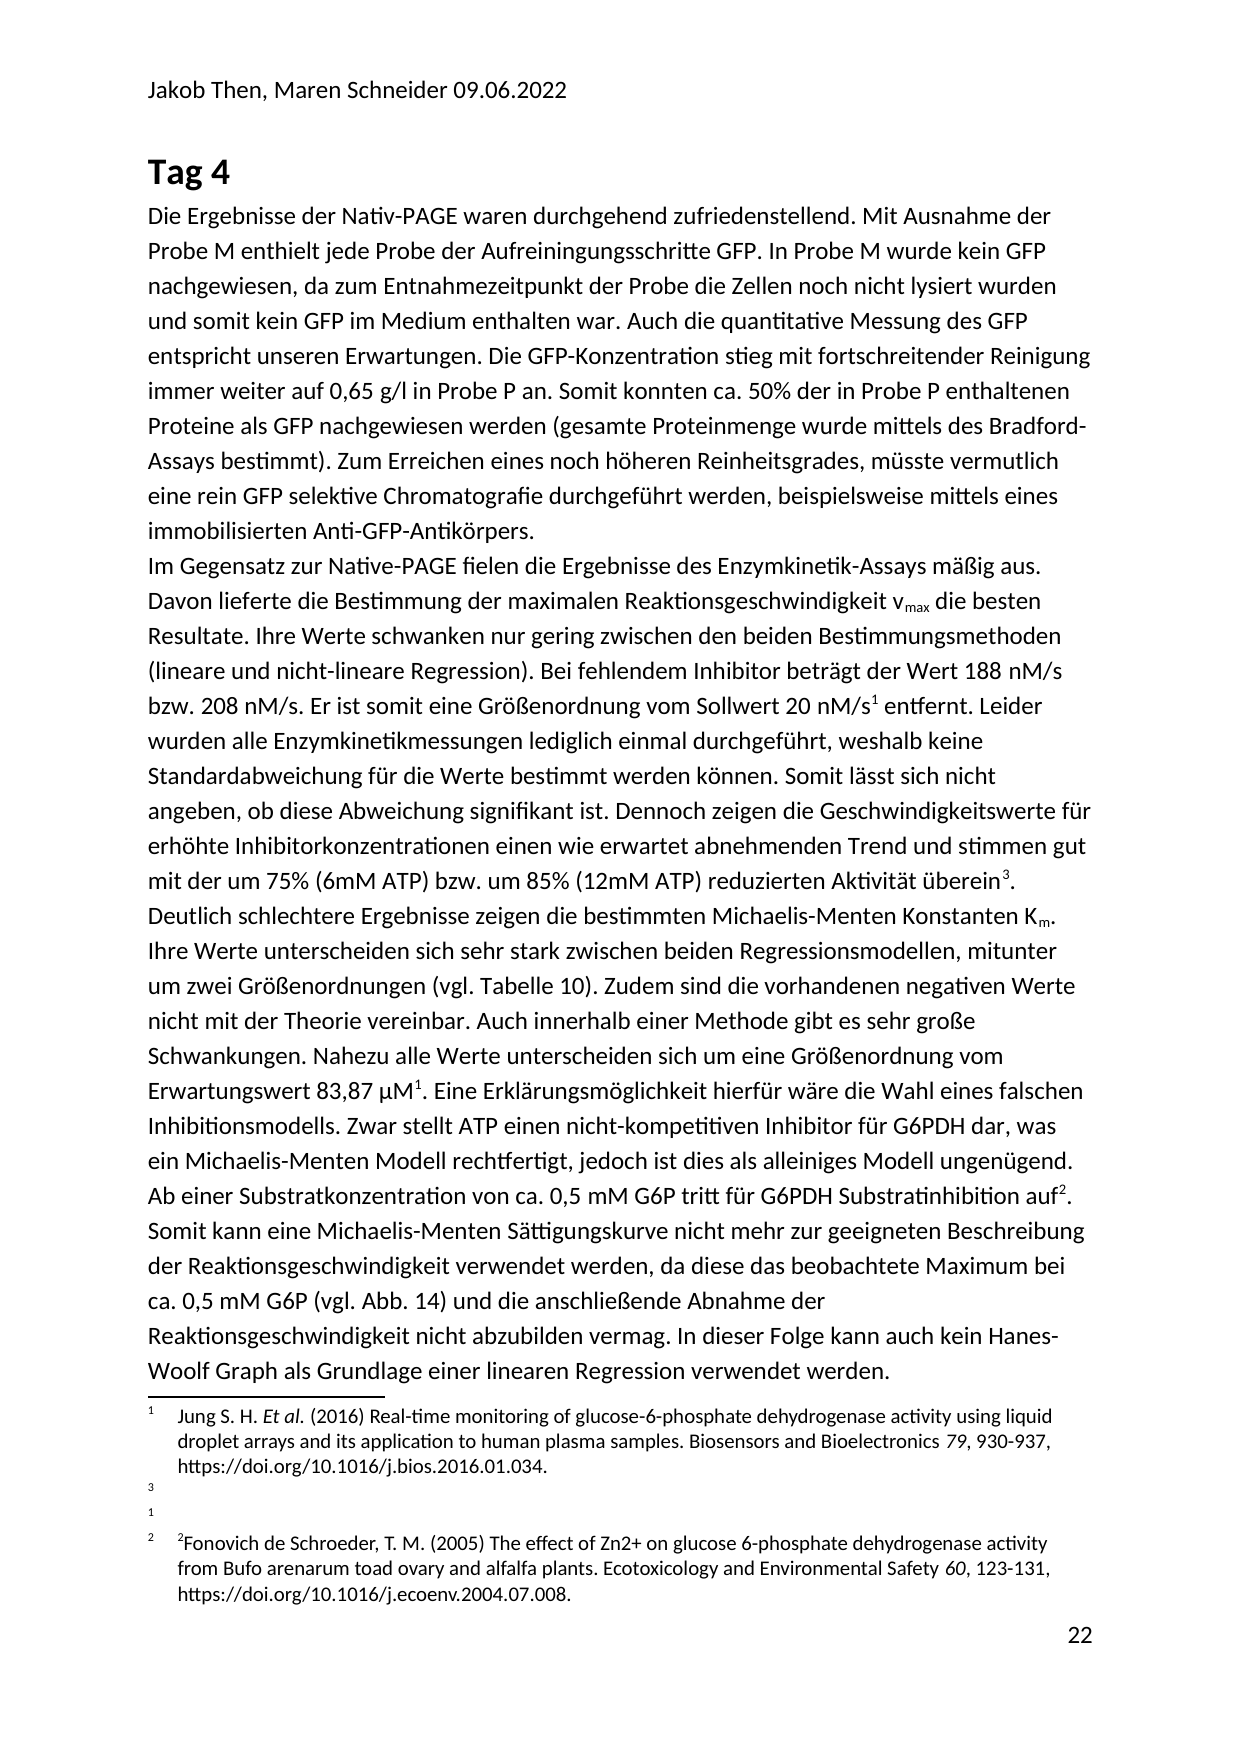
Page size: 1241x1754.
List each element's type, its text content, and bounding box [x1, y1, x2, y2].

text Deutlich schlechtere Ergebnisse zeigen die bestimmten Michaelis-Menten Konstanten Km. Ihre Werte unterscheiden sich sehr stark zwischen beiden Regressionsmodellen, mitunter um zwei Größenordnungen (vgl. Tabelle 10). Zudem sind die vorhandenen negativen Werte nicht mit der Theorie vereinbar. Auch innerhalb einer Methode gibt es sehr große Schwankungen. Nahezu alle Werte unterscheiden sich um eine Größenordnung vom Erwartungswert 83,87 µM1. Eine Erklärungsmöglichkeit hierfür wäre die Wahl eines falschen Inhibitionsmodells. Zwar stellt ATP einen nicht-kompetitiven Inhibitor für G6PDH dar, was ein Michaelis-Menten Modell rechtfertigt, jedoch ist dies als alleiniges Modell ungenügend. Ab einer Substratkonzentration von ca. 0,5 mM G6P tritt für G6PDH Substratinhibition auf2. Somit kann eine Michaelis-Menten Sättigungskurve nicht mehr zur geeigneten Beschreibung der Reaktionsgeschwindigkeit verwendet werden, da diese das beobachtete Maximum bei ca. 0,5 mM G6P (vgl. Abb. 14) und die anschließende Abnahme der Reaktionsgeschwindigkeit nicht abzubilden vermag. In dieser Folge kann auch kein Hanes-Woolf Graph als Grundlage einer linearen Regression verwendet werden. [148, 900, 1092, 1386]
subtitle Tag 4 [148, 148, 1092, 193]
text Die Ergebnisse der Nativ-PAGE waren durchgehend zufriedenstellend. Mit Ausnahme der Probe M enthielt jede Probe der Aufreiningungsschritte GFP. In Probe M wurde kein GFP nachgewiesen, da zum Entnahmezeitpunkt der Probe die Zellen noch nicht lysiert wurden und somit kein GFP im Medium enthalten war. Auch die quantitative Messung des GFP entspricht unseren Erwartungen. Die GFP-Konzentration stieg mit fortschreitender Reinigung immer weiter auf 0,65 g/l in Probe P an. Somit konnten ca. 50% der in Probe P enthaltenen Proteine als GFP nachgewiesen werden (gesamte Proteinmenge wurde mittels des Bradford-Assays bestimmt). Zum Erreichen eines noch höheren Reinheitsgrades, müsste vermutlich eine rein GFP selektive Chromatografie durchgeführt werden, beispielsweise mittels eines immobilisierten Anti-GFP-Antikörpers. [148, 200, 1092, 546]
text Im Gegensatz zur Native-PAGE fielen die Ergebnisse des Enzymkinetik-Assays mäßig aus. Davon lieferte die Bestimmung der maximalen Reaktionsgeschwindigkeit vmax die besten Resultate. Ihre Werte schwanken nur gering zwischen den beiden Bestimmungsmethoden (lineare und nicht-lineare Regression). Bei fehlendem Inhibitor beträgt der Wert 188 nM/s bzw. 208 nM/s. Er ist somit eine Größenordnung vom Sollwert 20 nM/s entfernt. Leider wurden alle Enzymkinetikmessungen lediglich einmal durchgeführt, weshalb keine Standardabweichung für die Werte bestimmt werden können. Somit lässt sich nicht angeben, ob diese Abweichung signifikant ist. Dennoch zeigen die Geschwindigkeitswerte für erhöhte Inhibitorkonzentrationen einen wie erwartet abnehmenden Trend und stimmen gut mit der um 75% (6mM ATP) bzw. um 85% (12mM ATP) reduzierten Aktivität überein3. [148, 550, 1092, 896]
